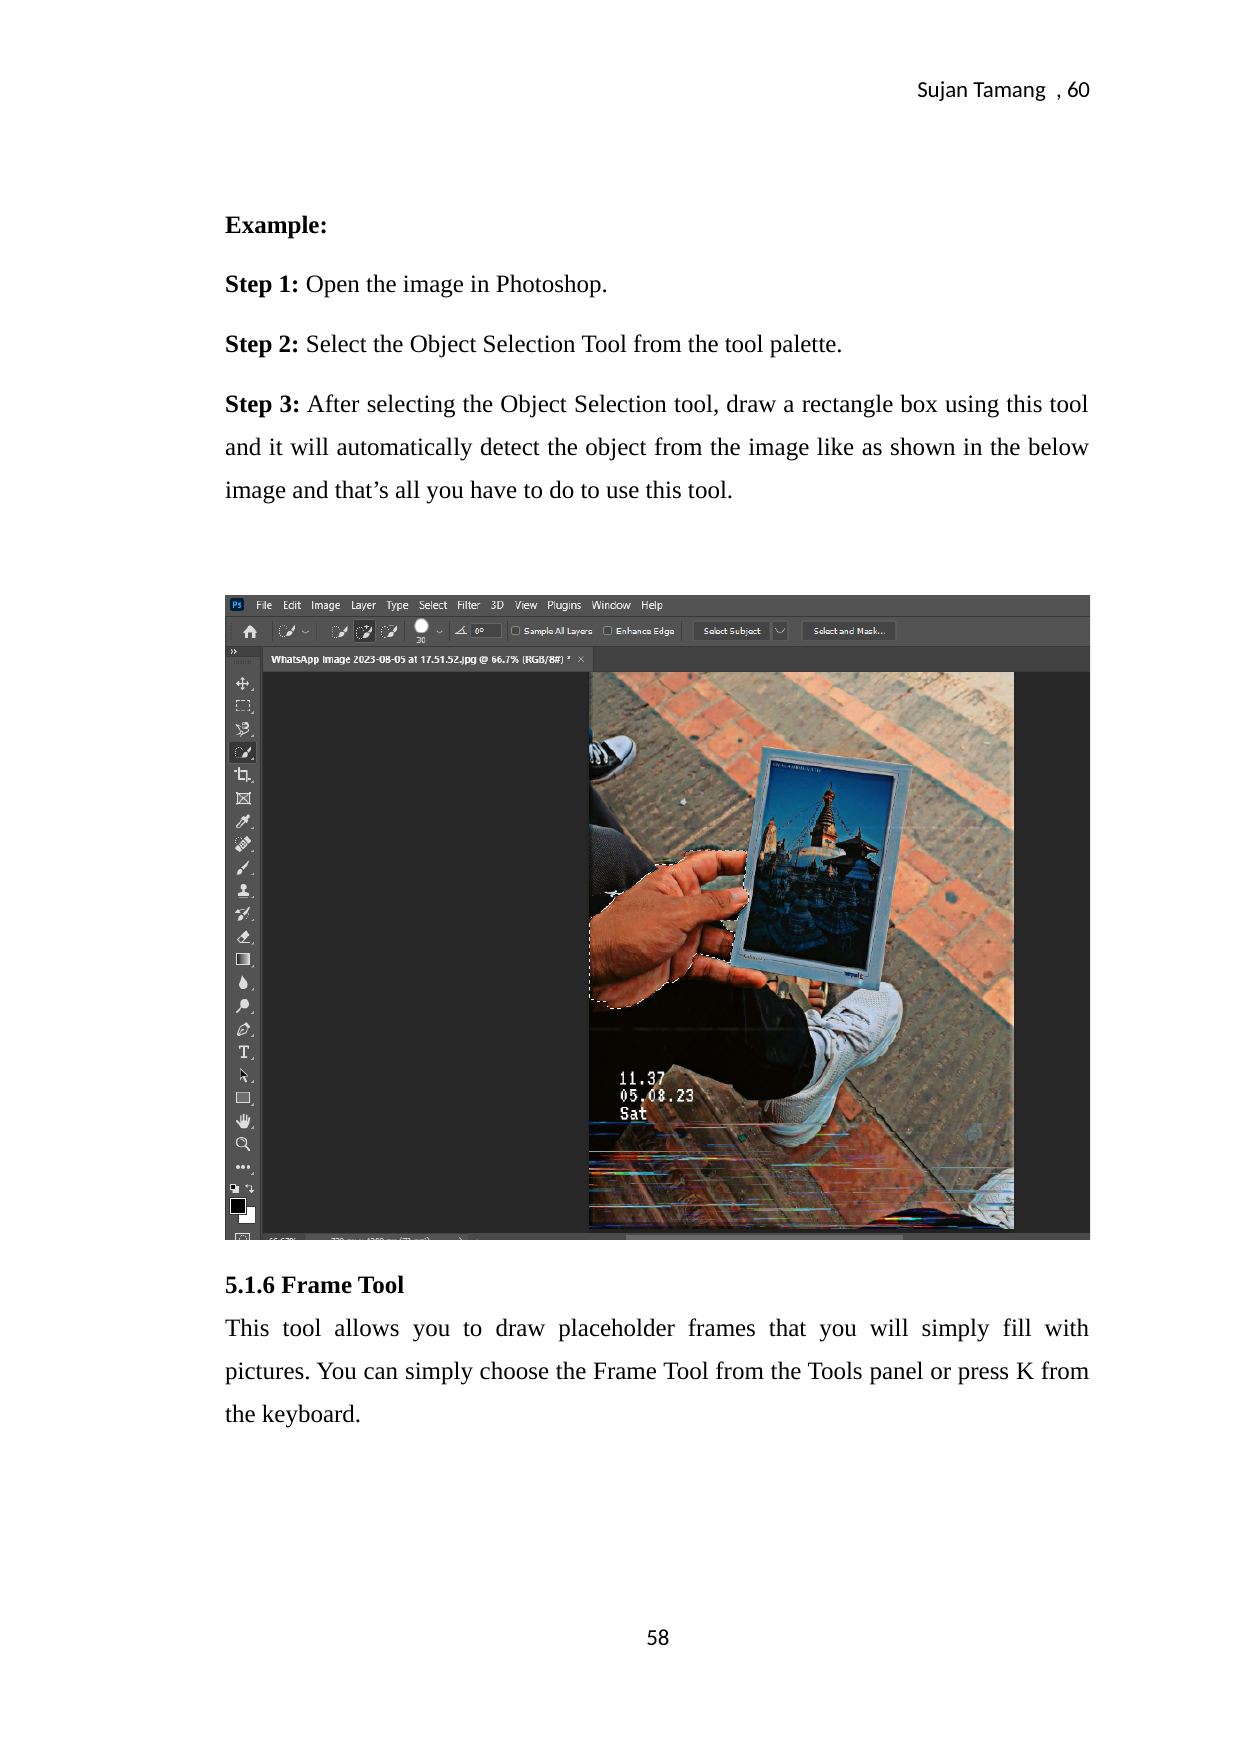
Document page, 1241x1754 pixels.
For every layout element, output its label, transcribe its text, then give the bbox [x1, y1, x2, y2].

text Example: [225, 210, 1090, 238]
text Step 1: Open the image in Photoshop. [225, 269, 1090, 298]
text Step 3: After selecting the Object Selection tool, draw a rectangle box using this tool and it will automatically detect the object from the image like as shown in the below image and that’s all you have to do to use this tool. [225, 389, 1090, 504]
subtitle 5.1.6 Frame Tool [225, 1270, 1090, 1299]
picture [225, 595, 1091, 1240]
text Step 2: Select the Object Selection Tool from the tool palette. [225, 329, 1090, 358]
text This tool allows you to draw placeholder frames that you will simply fill with pictures. You can simply choose the Frame Tool from the Tools panel or press K from the keyboard. [225, 1313, 1090, 1428]
